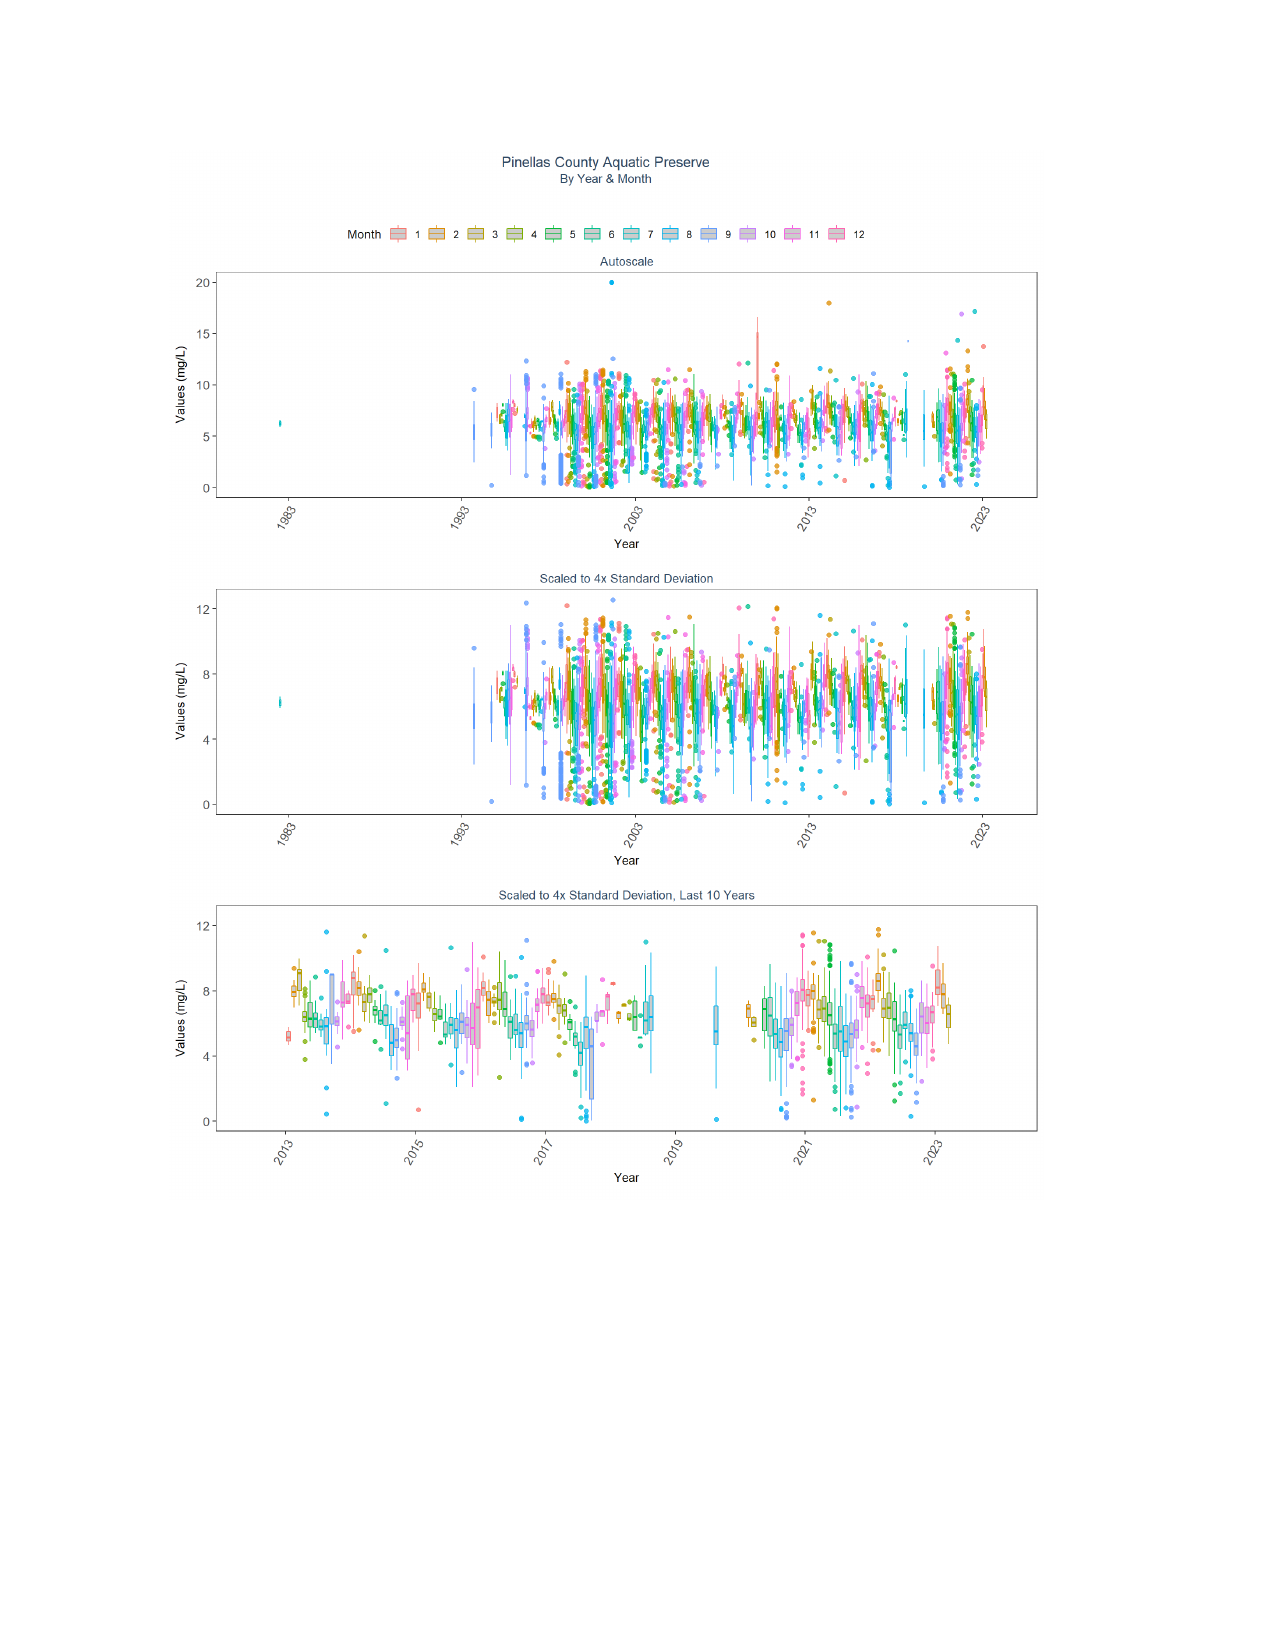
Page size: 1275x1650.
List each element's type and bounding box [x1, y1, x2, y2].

picture [168, 150, 1044, 1200]
